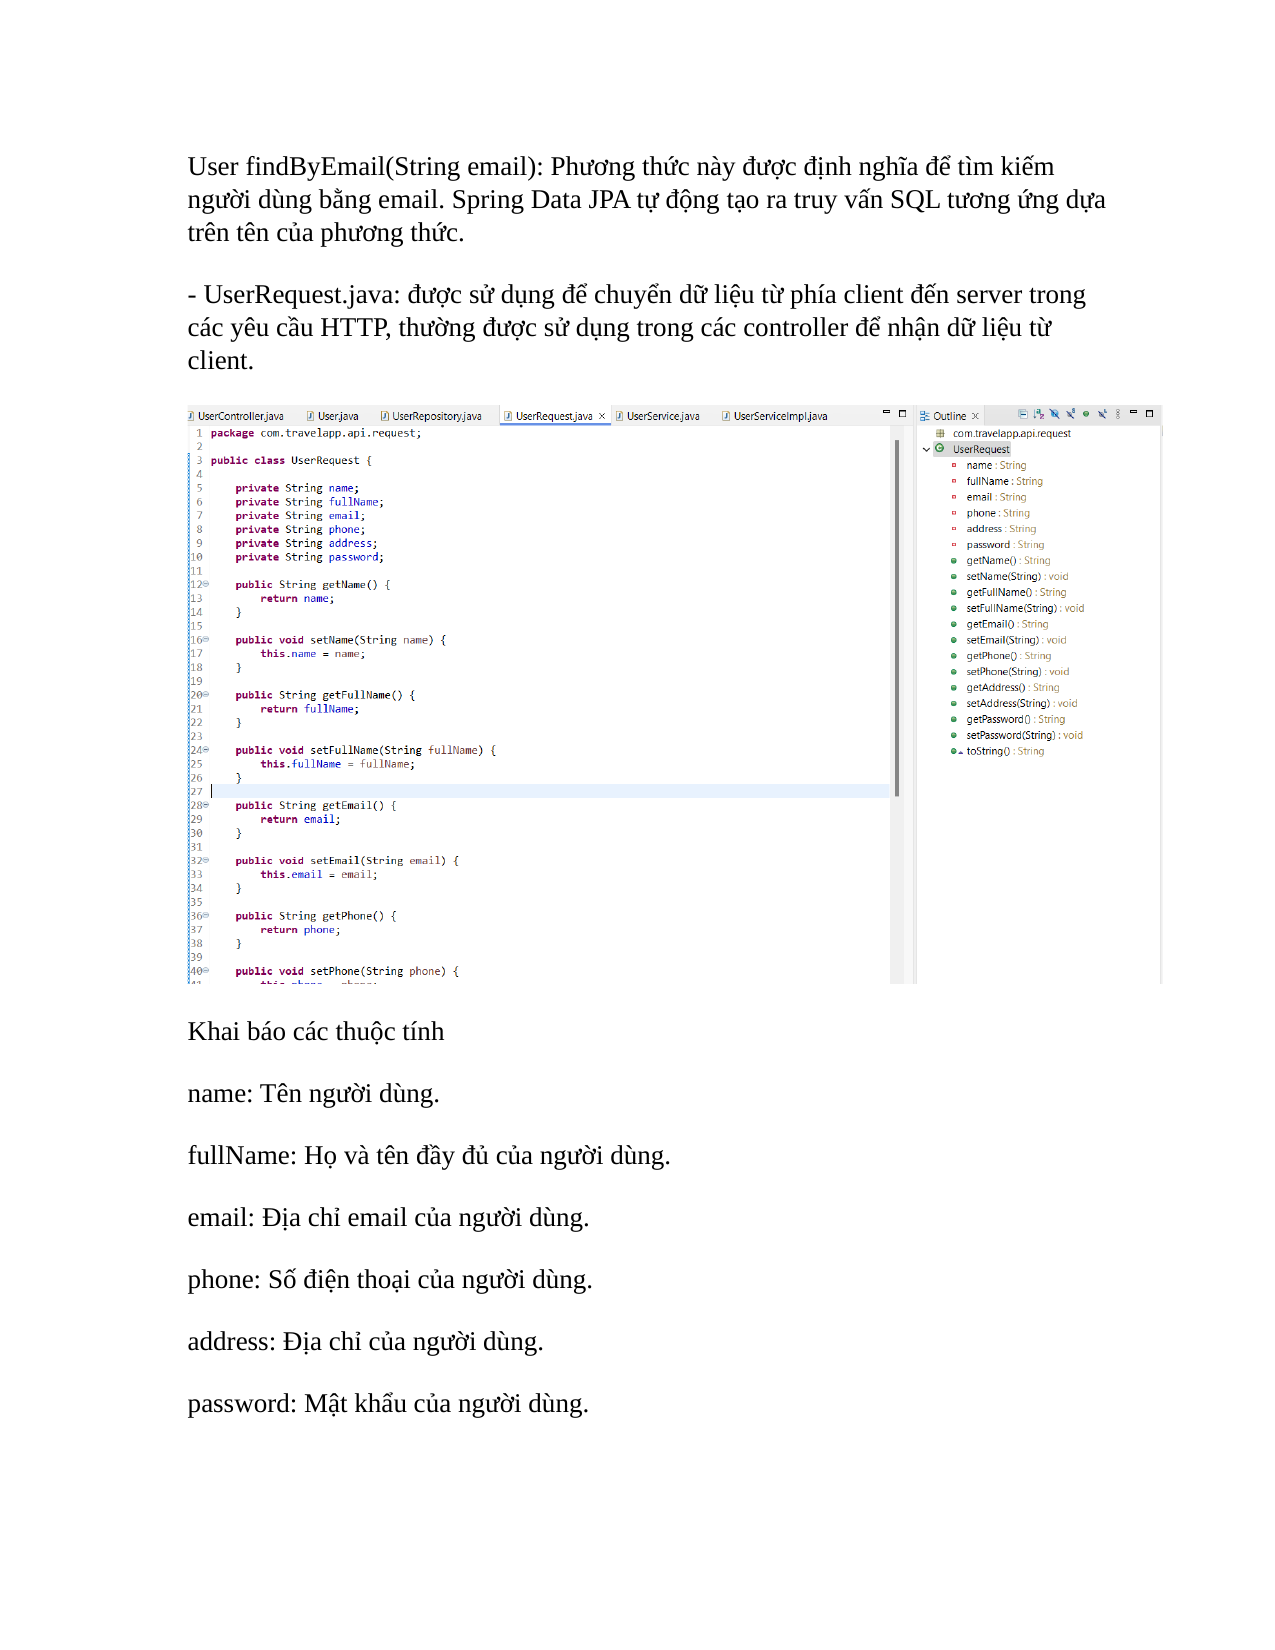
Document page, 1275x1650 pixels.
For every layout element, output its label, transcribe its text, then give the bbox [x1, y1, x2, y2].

text - UserRequest.java: được sử dụng để chuyển dữ liệu từ phía client đến server trong các yêu cầu HTTP, thường được sử dụng trong các controller để nhận dữ liệu từ client. [187, 278, 1125, 375]
text name: Tên người dùng. [187, 1077, 1125, 1108]
text Khai báo các thuộc tính [187, 1015, 1125, 1046]
text fullName: Họ và tên đầy đủ của người dùng. [187, 1139, 1125, 1170]
picture [187, 405, 1163, 984]
text User findByEmail(String email): Phương thức này được định nghĩa để tìm kiếm người dùng bằng email. Spring Data JPA tự động tạo ra truy vấn SQL tương ứng dựa trên tên của phương thức. [187, 150, 1125, 247]
text password: Mật khẩu của người dùng. [187, 1387, 1125, 1418]
text phone: Số điện thoại của người dùng. [187, 1263, 1125, 1294]
text email: Địa chỉ email của người dùng. [187, 1201, 1125, 1232]
text address: Địa chỉ của người dùng. [187, 1325, 1125, 1356]
